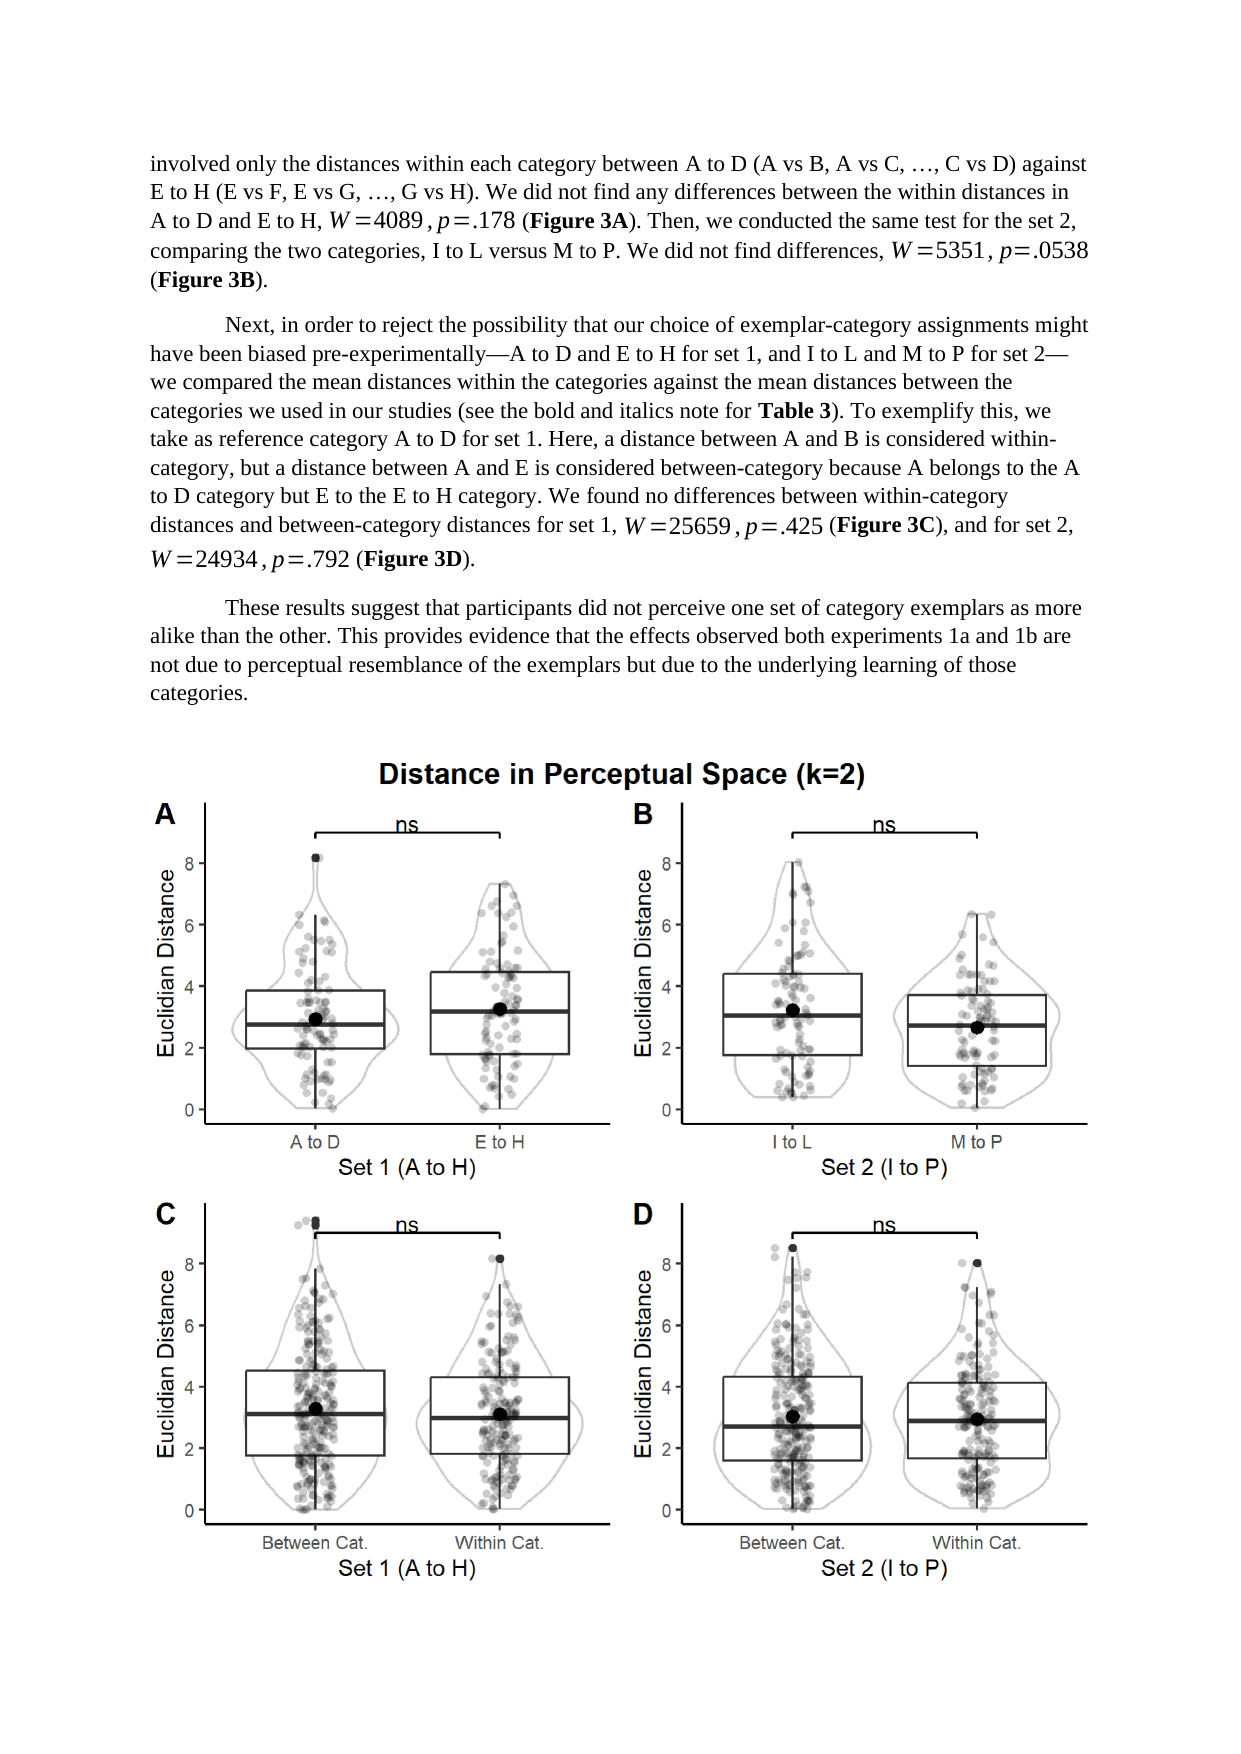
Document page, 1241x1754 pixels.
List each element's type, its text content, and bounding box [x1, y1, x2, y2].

text Next, in order to reject the possibility that our choice of exemplar-category assignments might have been biased pre-experimentally—A to D and E to H for set 1, and I to L and M to P for set 2—we compared the mean distances within the categories against the mean distances between the categories we used in our studies (see the bold and italics note for Table 3). To exemplify this, we take as reference category A to D for set 1. Here, a distance between A and B is considered within-category, but a distance between A and E is considered between-category because A belongs to the A to D category but E to the E to H category. We found no differences between within-category distances and between-category distances for set 1, (Figure 3C), and for set 2, (Figure 3D). [150, 311, 1090, 575]
text These results suggest that participants did not perceive one set of category exemplars as more alike than the other. This provides evidence that the effects observed both experiments 1a and 1b are not due to perceptual resemblance of the exemplars but due to the underlying learning of those categories. [150, 594, 1090, 706]
picture [150, 758, 1091, 1583]
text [150, 150, 1090, 293]
